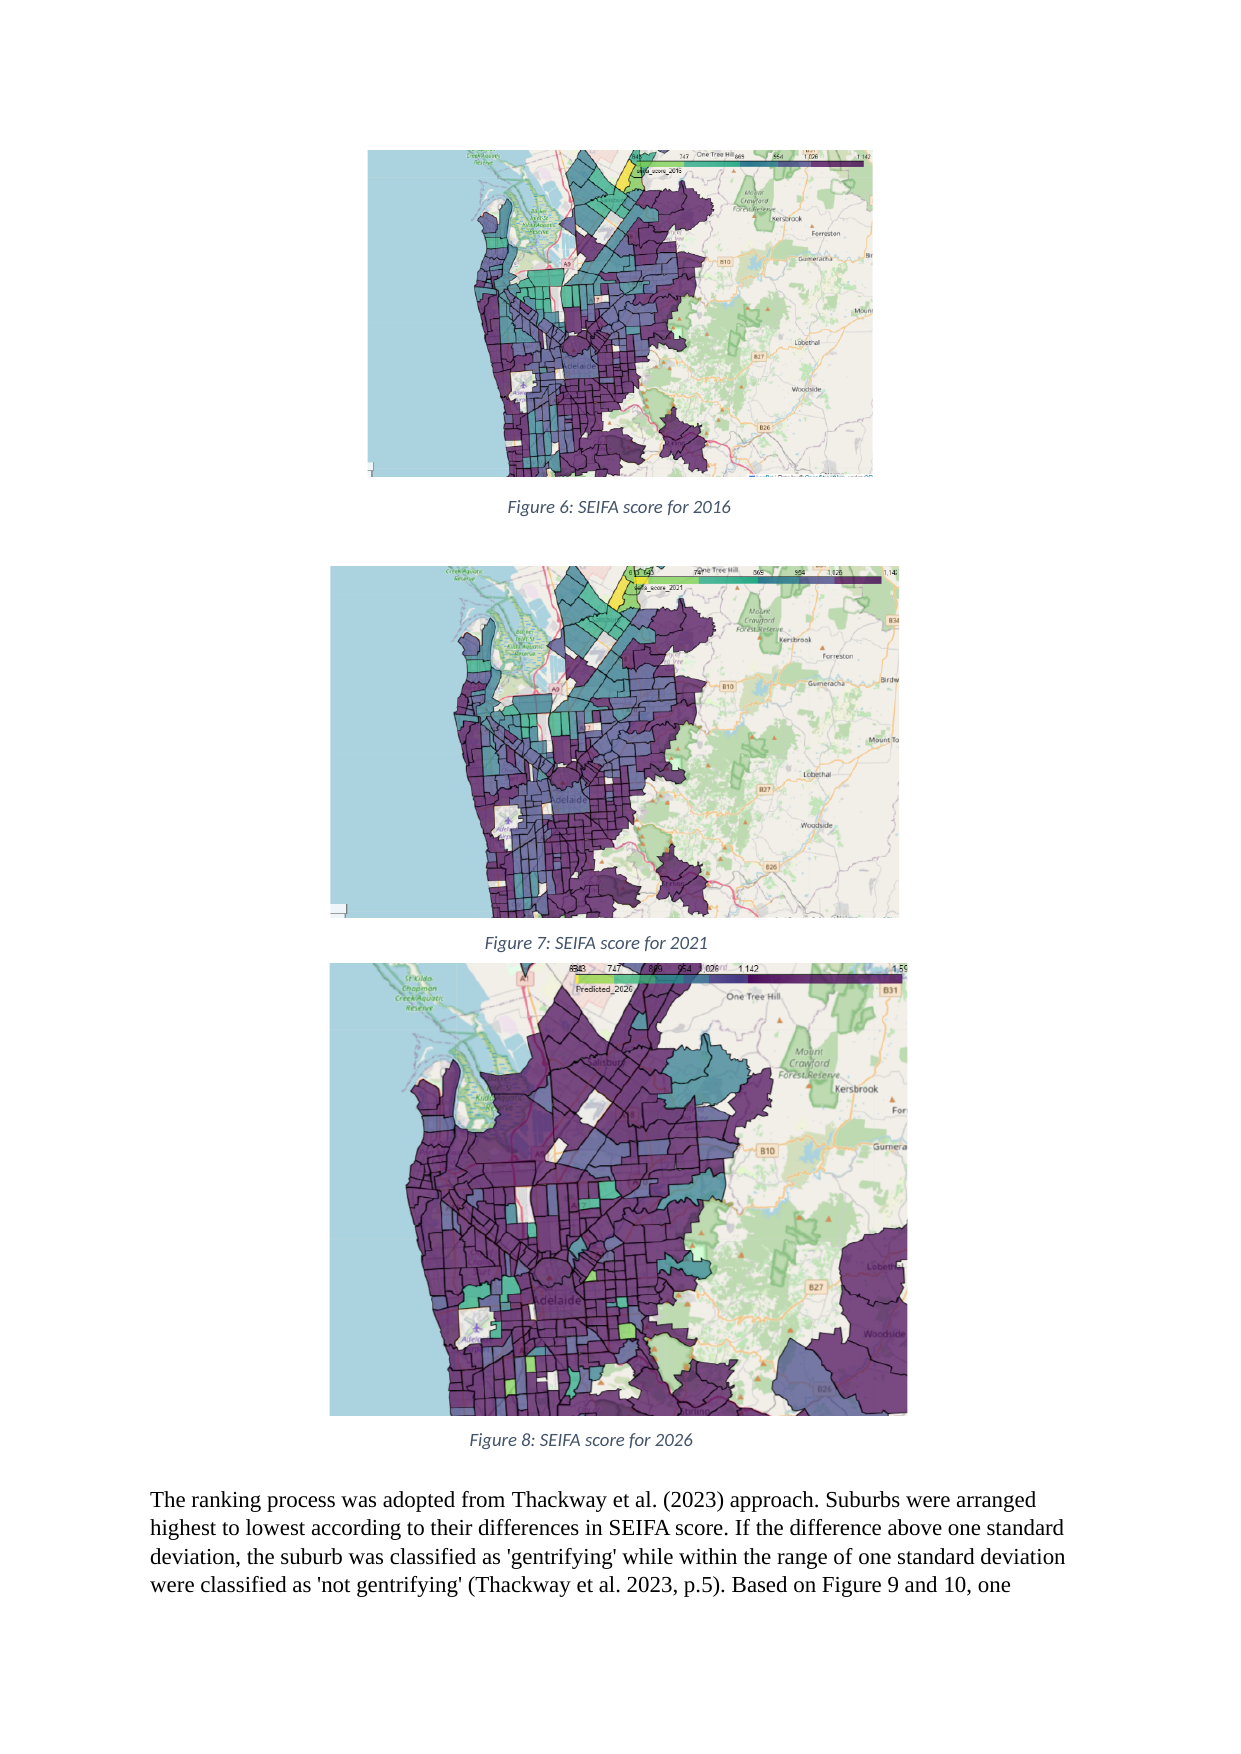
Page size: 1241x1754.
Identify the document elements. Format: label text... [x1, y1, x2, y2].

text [150, 1486, 1090, 1598]
picture [330, 566, 899, 916]
text Figure 6: SEIFA score for 2016 [150, 495, 1090, 518]
picture [367, 150, 873, 477]
picture [329, 963, 908, 1414]
